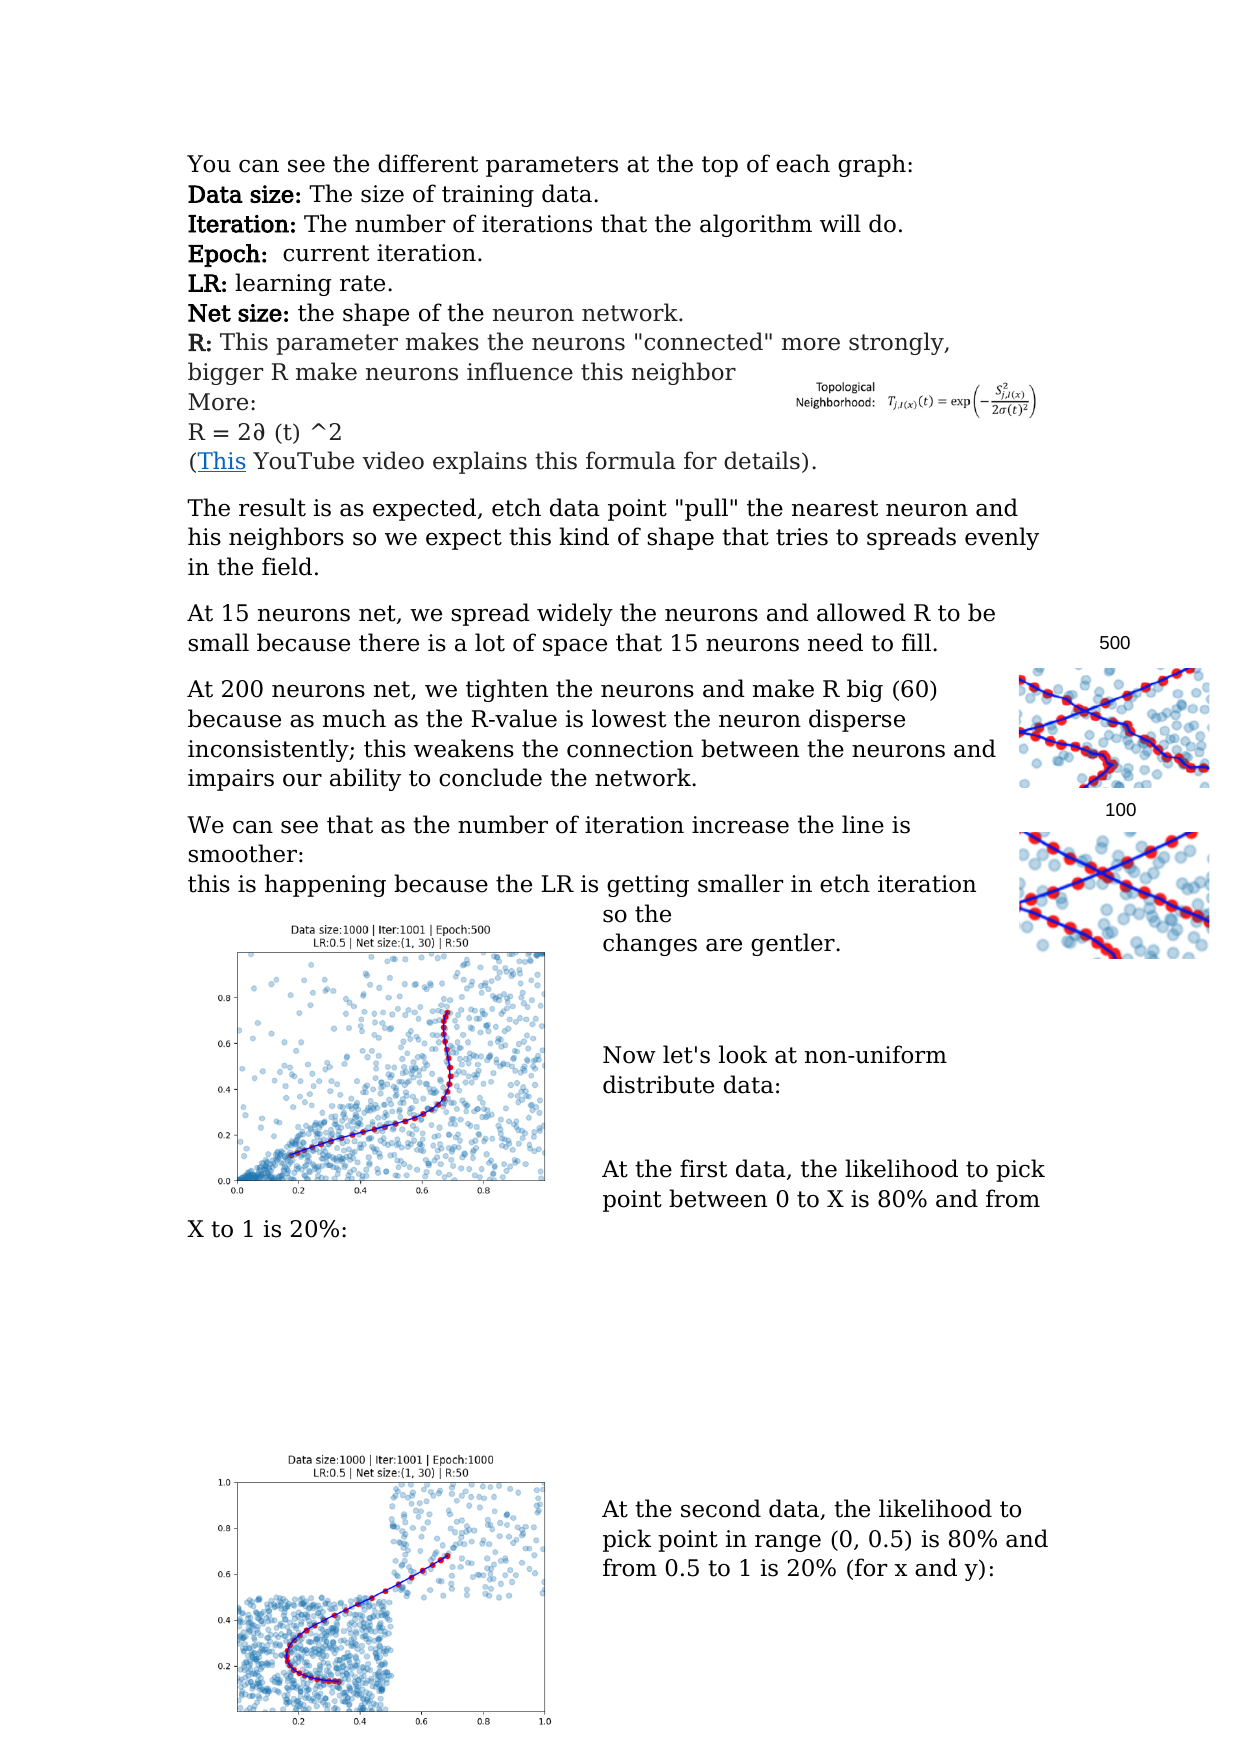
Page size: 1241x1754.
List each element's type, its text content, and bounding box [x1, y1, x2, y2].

text At the second data, the likelihood to pick point in range (0, 0.5) is 80% and from 0.5 to 1 is 20% (for x and y): [584, 1446, 1053, 1582]
picture [187, 1446, 584, 1744]
picture [1018, 668, 1210, 788]
text The result is as expected, etch data point "pull" the nearest neuron and his neighbors so we expect this kind of shape that tries to spreads evenly in the field. [187, 493, 1053, 580]
picture [778, 371, 1053, 429]
text Now let's look at non-uniform distribute data: At the first data, the likelihood to pick point between 0 to X is 80% and from X to 1 is 20%: [187, 1041, 1053, 1242]
text At 15 neurons net, we spread widely the neurons and allowed R to be small because there is a lot of space that 15 neurons need to fill. [187, 599, 1053, 656]
picture [187, 916, 584, 1213]
picture [1019, 832, 1210, 959]
text At 200 neurons net, we tighten the neurons and make R big (60) because as much as the R-value is lowest the neuron disperse inconsistently; this weakens the connection between the neurons and impairs our ability to conclude the network. [187, 675, 1053, 792]
text You can see the different parameters at the top of each graph: Data size: The size of training data. Iteration: The number of iterations that the algorithm will do. Epoch: current iteration. LR: learning rate. Net size: the shape of the neuron network. R: This parameter makes the neurons "connected" more strongly, bigger R make neurons influence this neighbor More: R = 2∂ (t) ^2 (This YouTube video explains this formula for details). [187, 150, 1053, 474]
text We can see that as the number of iteration increase the line is smoother: this is happening because the LR is getting smaller in etch iteration so the changes are gentler. [187, 810, 1053, 957]
